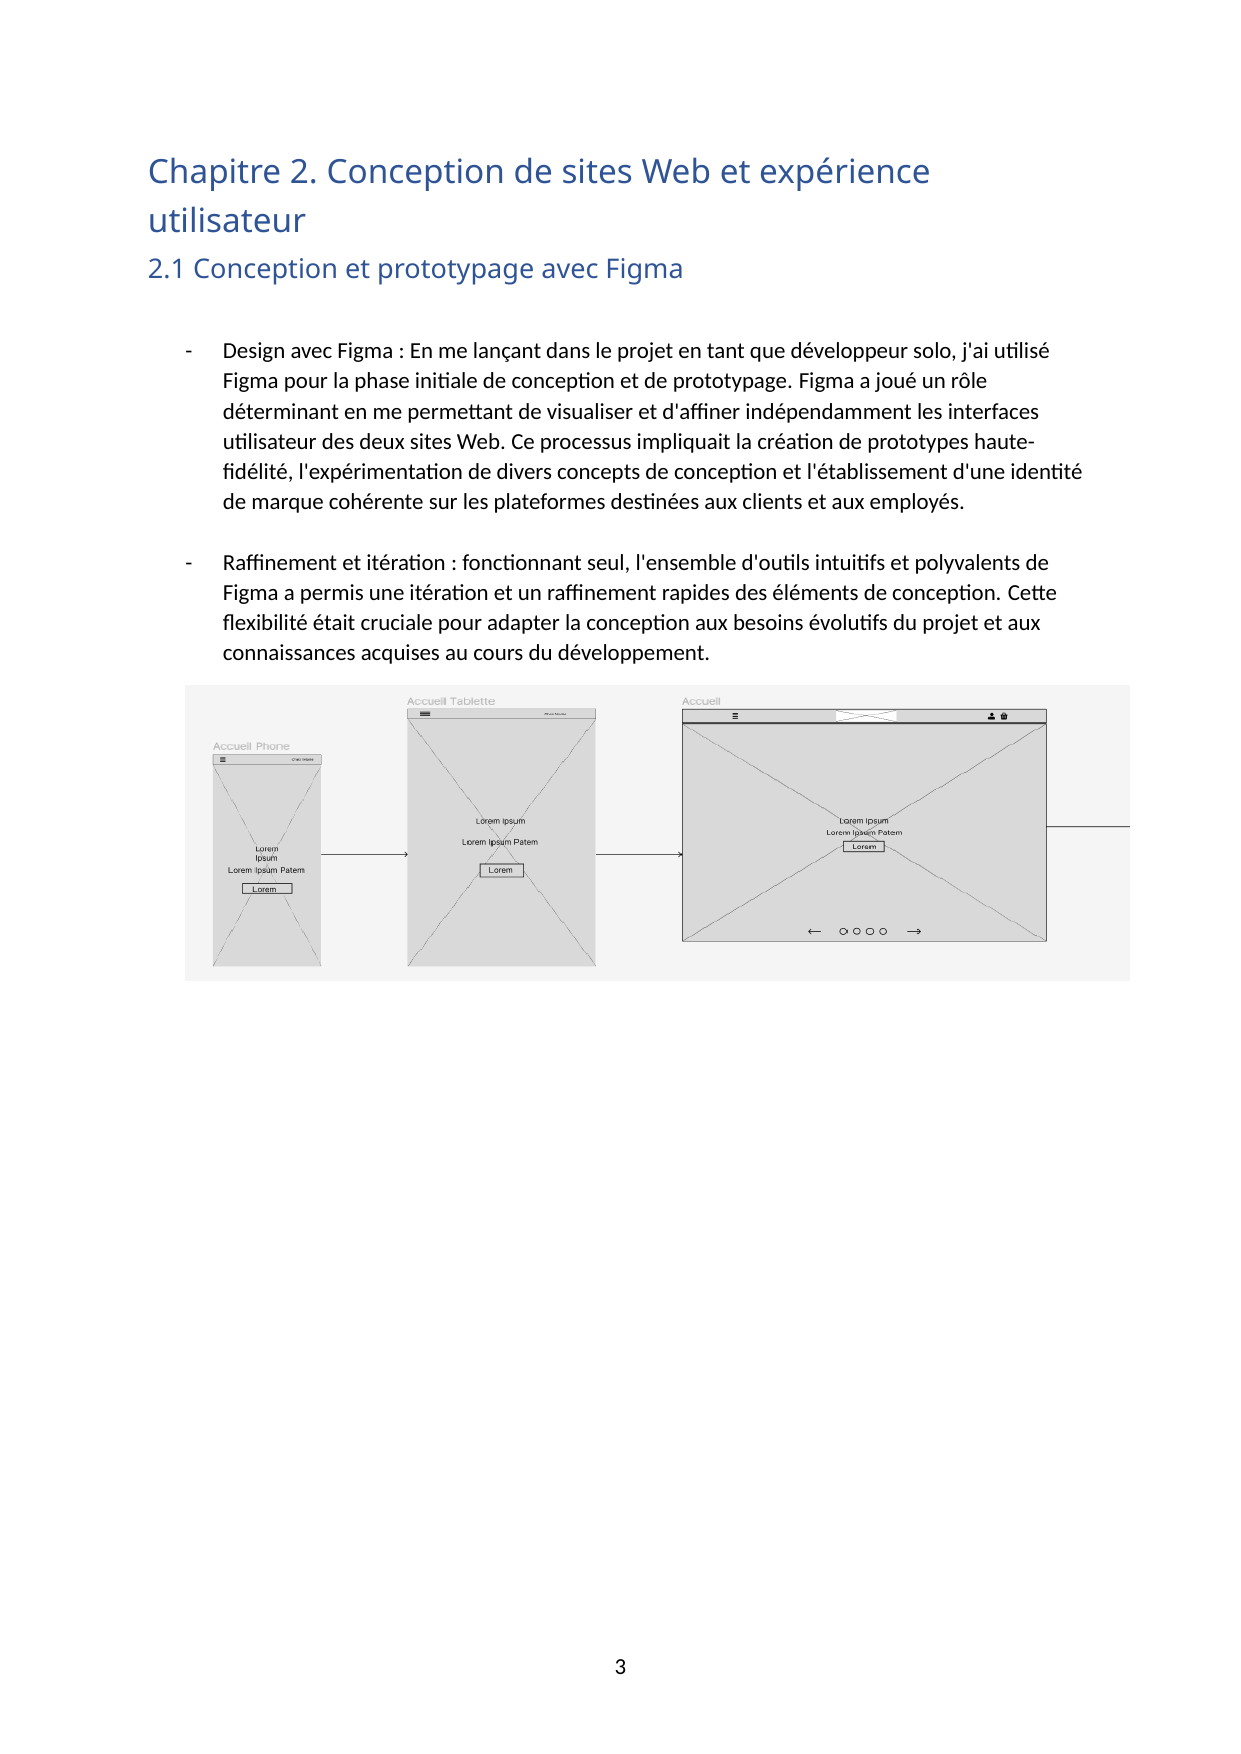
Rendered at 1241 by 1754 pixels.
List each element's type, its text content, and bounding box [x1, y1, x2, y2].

picture [185, 685, 1130, 981]
list Design avec Figma : En me lançant dans le projet en tant que développeur solo, j'ai utilisé Figma pour la phase initiale de conception et de prototypage. Figma a joué un rôle déterminant en me permettant de visualiser et d'affiner indépendamment les interfaces utilisateur des deux sites Web. Ce processus impliquait la création de prototypes haute-fidélité, l'expérimentation de divers concepts de conception et l'établissement d'une identité de marque cohérente sur les plateformes destinées aux clients et aux employés. [185, 336, 1093, 515]
subtitle 2.1 Conception et prototypage avec Figma [148, 250, 1093, 287]
list Raffinement et itération : fonctionnant seul, l'ensemble d'outils intuitifs et polyvalents de Figma a permis une itération et un raffinement rapides des éléments de conception. Cette flexibilité était cruciale pour adapter la conception aux besoins évolutifs du projet et aux connaissances acquises au cours du développement. [185, 548, 1093, 666]
subtitle Chapitre 2. Conception de sites Web et expérience utilisateur [148, 148, 1093, 242]
